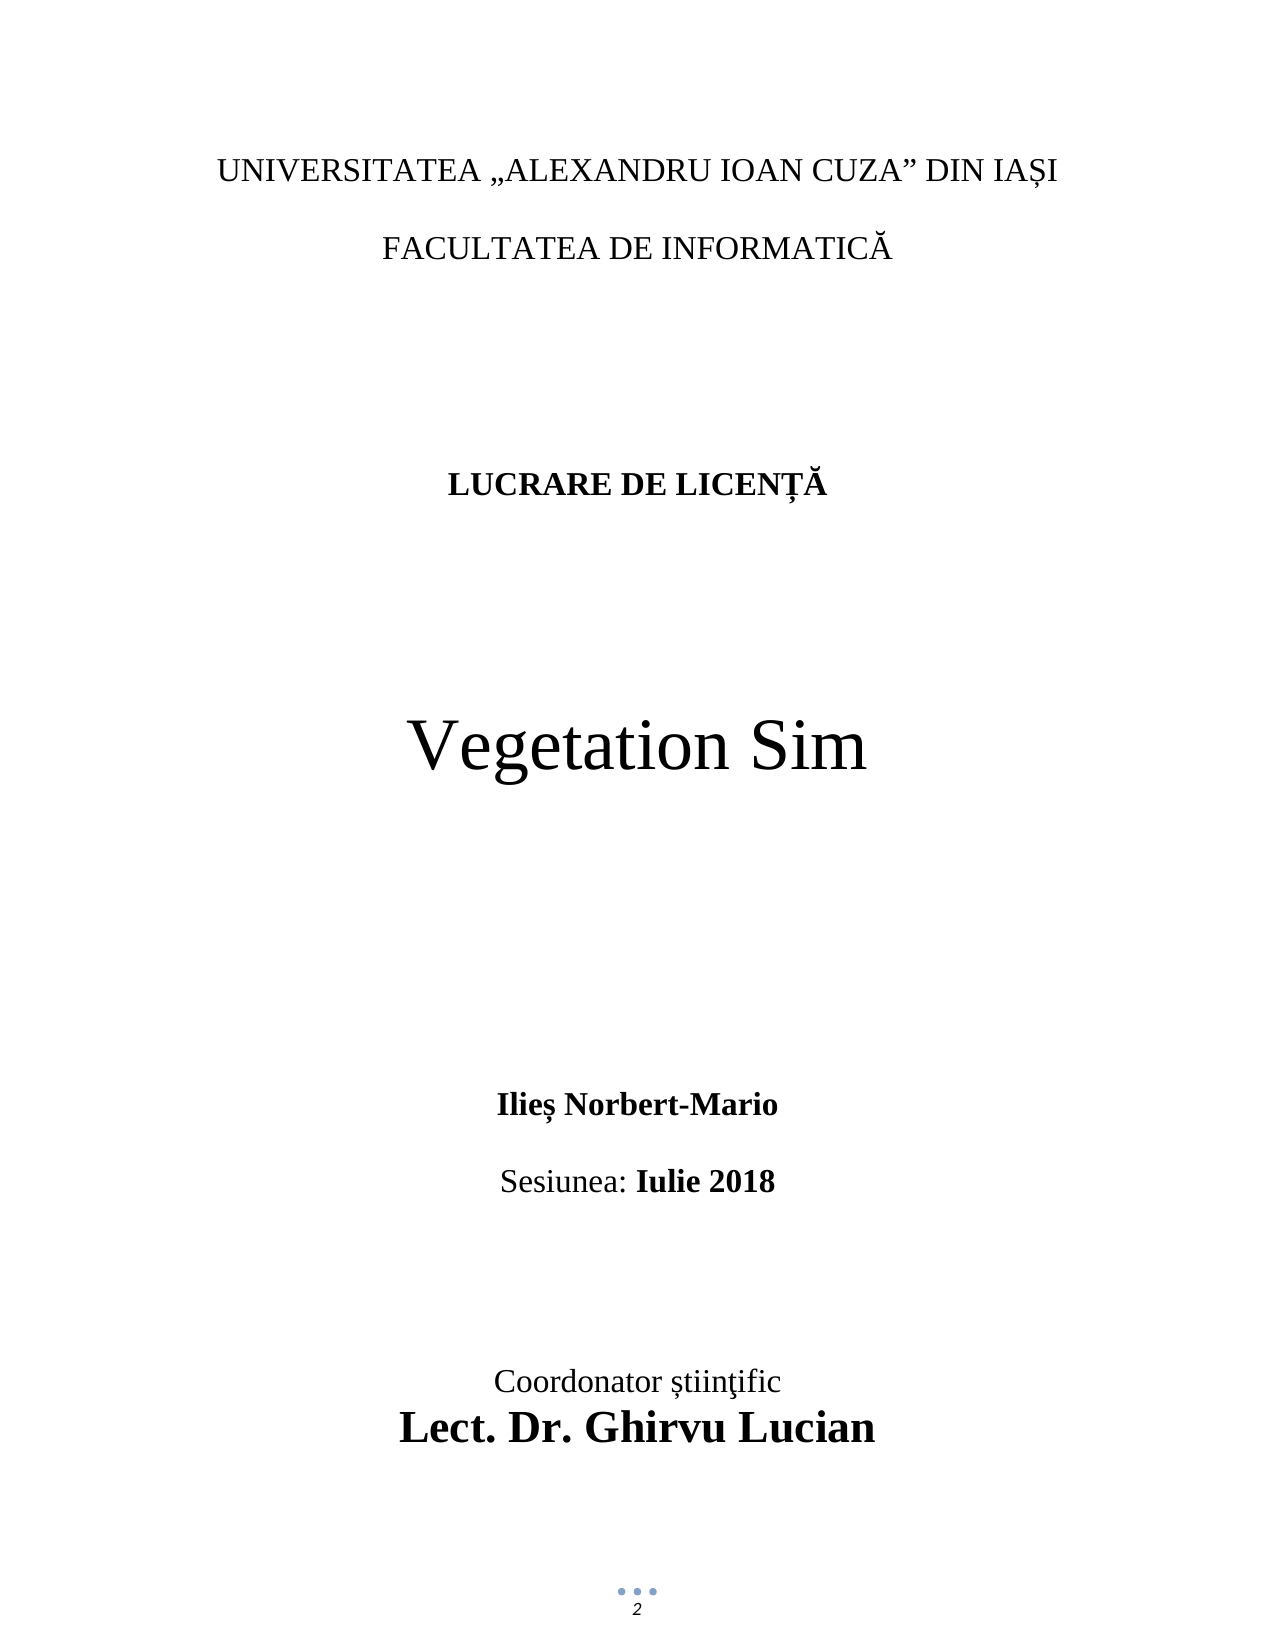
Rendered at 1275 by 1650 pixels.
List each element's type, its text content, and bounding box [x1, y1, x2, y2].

text Lect. Dr. Ghirvu Lucian [150, 1399, 1125, 1452]
text Ilieș Norbert-Mario [150, 1084, 1125, 1123]
text UNIVERSITATEA „ALEXANDRU IOAN CUZA” DIN IAȘI [150, 150, 1125, 188]
text Coordonator știinţific [150, 1361, 1125, 1399]
text FACULTATEA DE INFORMATICĂ [150, 228, 1125, 267]
text LUCRARE DE LICENȚĂ [150, 464, 1125, 502]
text Sesiunea: Iulie 2018 [150, 1162, 1125, 1200]
text Vegetation Sim [150, 700, 1125, 785]
